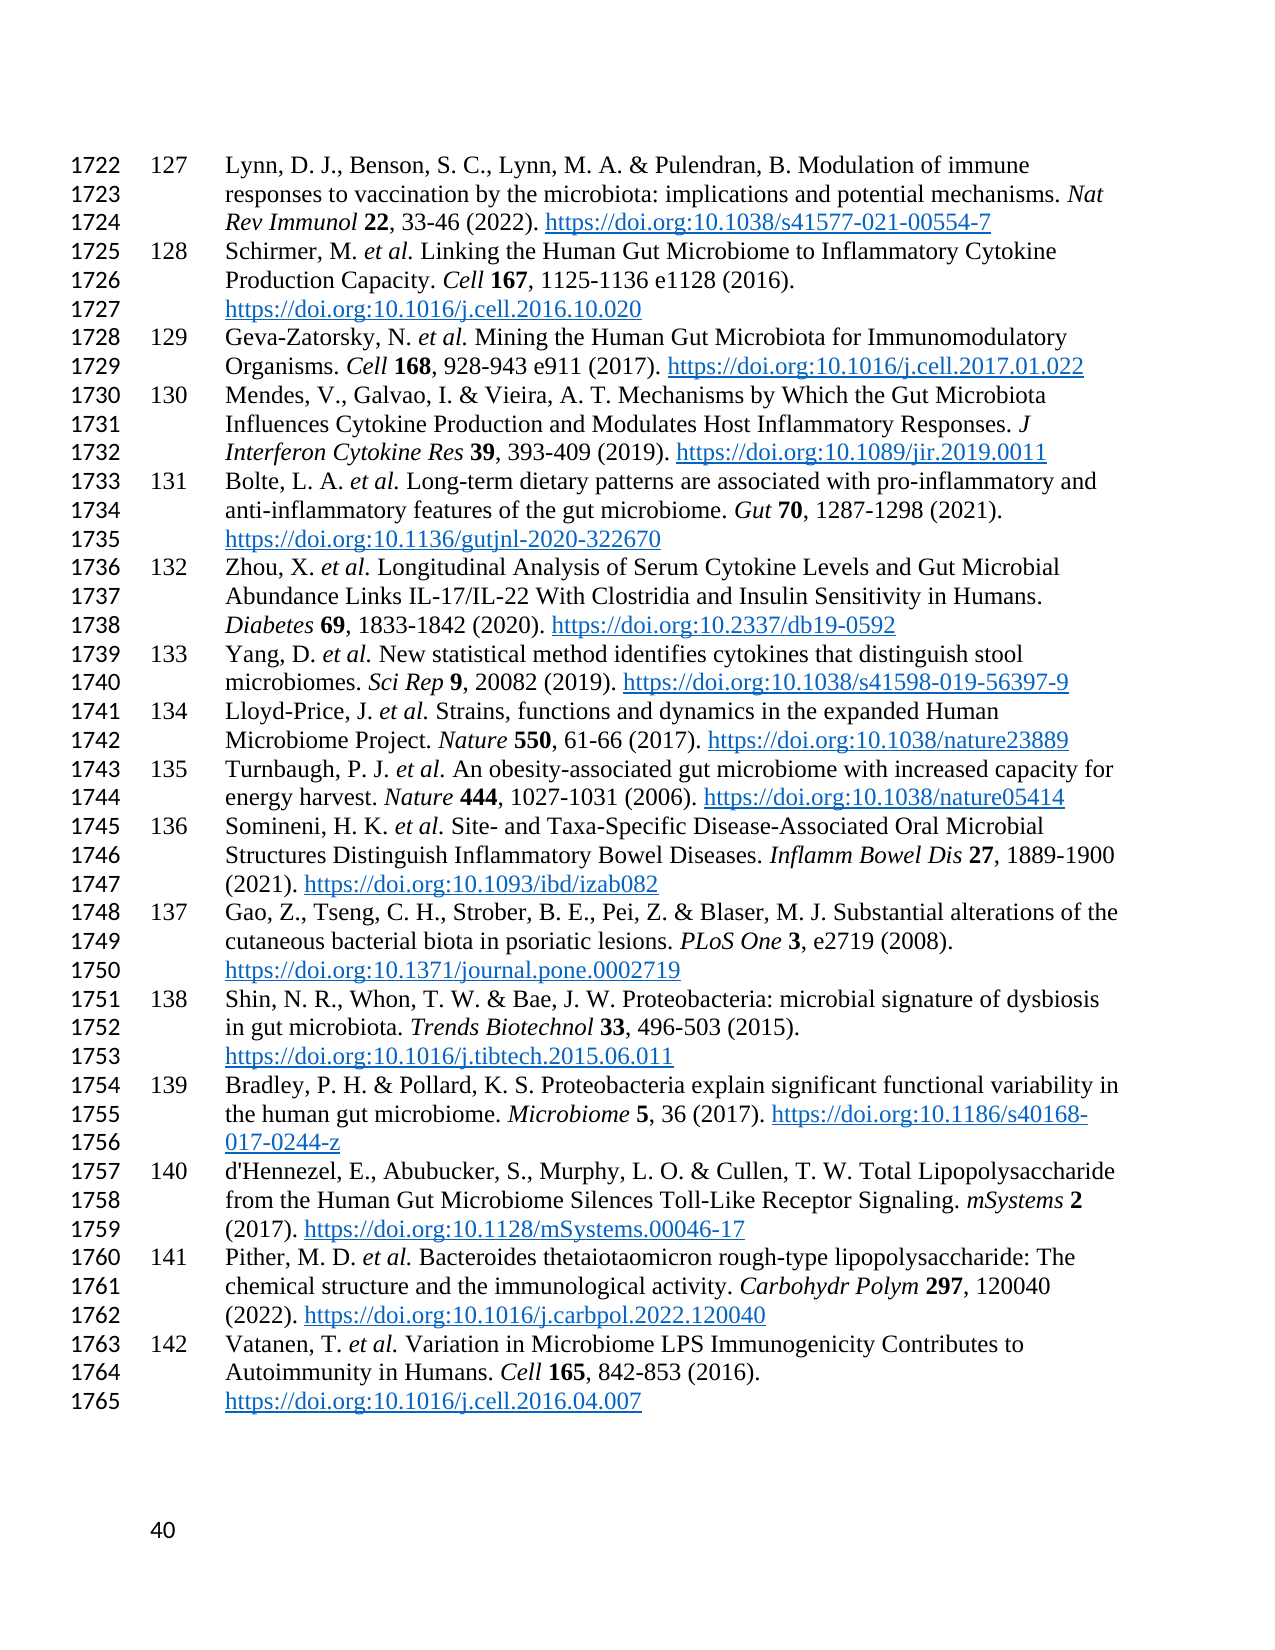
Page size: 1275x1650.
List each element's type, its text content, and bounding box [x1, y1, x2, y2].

text 138 Shin, N. R., Whon, T. W. & Bae, J. W. Proteobacteria: microbial signature of dysbiosis in gut microbiota. Trends Biotechnol 33, 496-503 (2015). https://doi.org:10.1016/j.tibtech.2015.06.011 [150, 984, 1125, 1070]
text 141 Pither, M. D. et al. Bacteroides thetaiotaomicron rough-type lipopolysaccharide: The chemical structure and the immunological activity. Carbohydr Polym 297, 120040 (2022). https://doi.org:10.1016/j.carbpol.2022.120040 [150, 1242, 1125, 1329]
text 135 Turnbaugh, P. J. et al. An obesity-associated gut microbiome with increased capacity for energy harvest. Nature 444, 1027-1031 (2006). https://doi.org:10.1038/nature05414 [150, 754, 1125, 811]
text 137 Gao, Z., Tseng, C. H., Strober, B. E., Pei, Z. & Blaser, M. J. Substantial alterations of the cutaneous bacterial biota in psoriatic lesions. PLoS One 3, e2719 (2008). https://doi.org:10.1371/journal.pone.0002719 [150, 897, 1125, 984]
text 136 Somineni, H. K. et al. Site- and Taxa-Specific Disease-Associated Oral Microbial Structures Distinguish Inflammatory Bowel Diseases. Inflamm Bowel Dis 27, 1889-1900 (2021). https://doi.org:10.1093/ibd/izab082 [150, 811, 1125, 897]
text 127 Lynn, D. J., Benson, S. C., Lynn, M. A. & Pulendran, B. Modulation of immune responses to vaccination by the microbiota: implications and potential mechanisms. Nat Rev Immunol 22, 33-46 (2022). https://doi.org:10.1038/s41577-021-00554-7 [150, 150, 1125, 236]
text 139 Bradley, P. H. & Pollard, K. S. Proteobacteria explain significant functional variability in the human gut microbiome. Microbiome 5, 36 (2017). https://doi.org:10.1186/s40168-017-0244-z [150, 1070, 1125, 1156]
text 133 Yang, D. et al. New statistical method identifies cytokines that distinguish stool microbiomes. Sci Rep 9, 20082 (2019). https://doi.org:10.1038/s41598-019-56397-9 [150, 639, 1125, 696]
text 131 Bolte, L. A. et al. Long-term dietary patterns are associated with pro-inflammatory and anti-inflammatory features of the gut microbiome. Gut 70, 1287-1298 (2021). https://doi.org:10.1136/gutjnl-2020-322670 [150, 466, 1125, 552]
text 128 Schirmer, M. et al. Linking the Human Gut Microbiome to Inflammatory Cytokine Production Capacity. Cell 167, 1125-1136 e1128 (2016). https://doi.org:10.1016/j.cell.2016.10.020 [150, 236, 1125, 322]
text 142 Vatanen, T. et al. Variation in Microbiome LPS Immunogenicity Contributes to Autoimmunity in Humans. Cell 165, 842-853 (2016). https://doi.org:10.1016/j.cell.2016.04.007 [150, 1329, 1125, 1415]
text 130 Mendes, V., Galvao, I. & Vieira, A. T. Mechanisms by Which the Gut Microbiota Influences Cytokine Production and Modulates Host Inflammatory Responses. J Interferon Cytokine Res 39, 393-409 (2019). https://doi.org:10.1089/jir.2019.0011 [150, 380, 1125, 466]
text 140 d'Hennezel, E., Abubucker, S., Murphy, L. O. & Cullen, T. W. Total Lipopolysaccharide from the Human Gut Microbiome Silences Toll-Like Receptor Signaling. mSystems 2 (2017). https://doi.org:10.1128/mSystems.00046-17 [150, 1156, 1125, 1242]
text 134 Lloyd-Price, J. et al. Strains, functions and dynamics in the expanded Human Microbiome Project. Nature 550, 61-66 (2017). https://doi.org:10.1038/nature23889 [150, 696, 1125, 754]
text 129 Geva-Zatorsky, N. et al. Mining the Human Gut Microbiota for Immunomodulatory Organisms. Cell 168, 928-943 e911 (2017). https://doi.org:10.1016/j.cell.2017.01.022 [150, 322, 1125, 380]
text 132 Zhou, X. et al. Longitudinal Analysis of Serum Cytokine Levels and Gut Microbial Abundance Links IL-17/IL-22 With Clostridia and Insulin Sensitivity in Humans. Diabetes 69, 1833-1842 (2020). https://doi.org:10.2337/db19-0592 [150, 552, 1125, 639]
